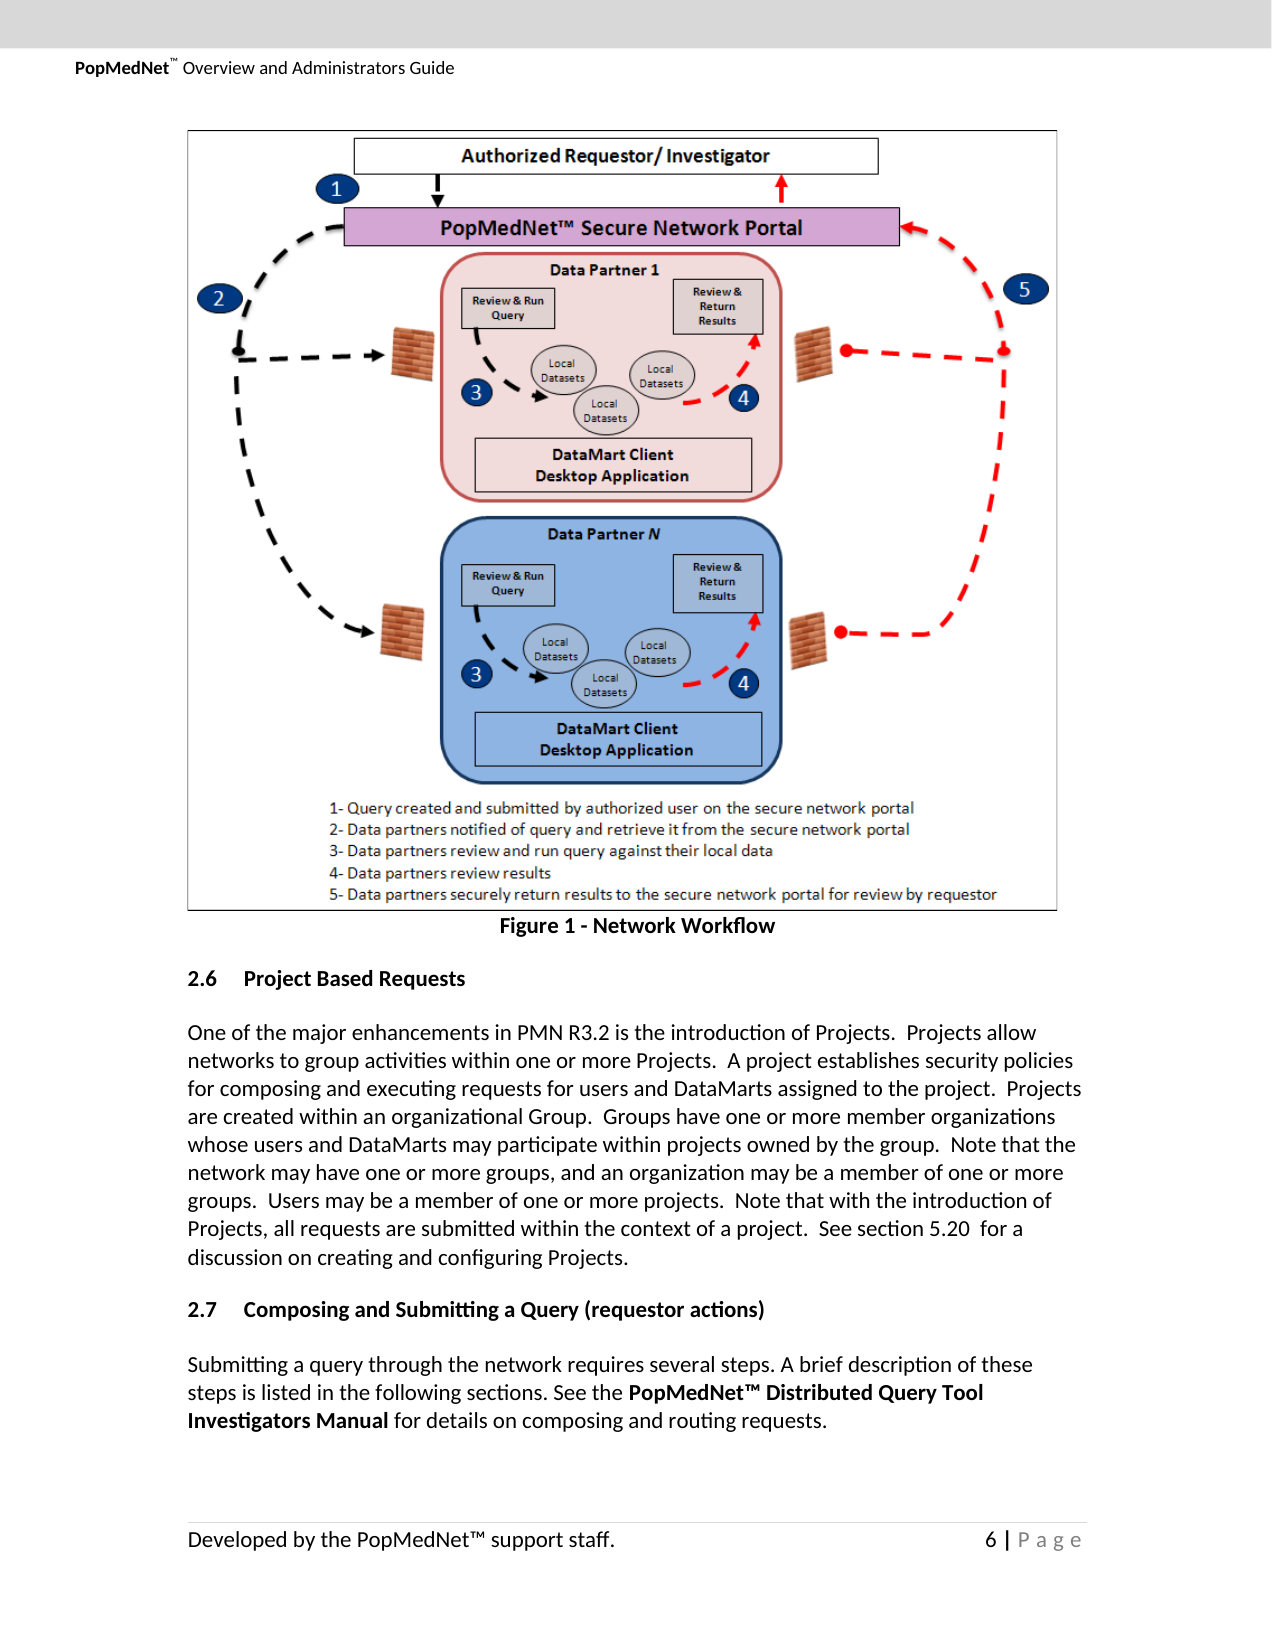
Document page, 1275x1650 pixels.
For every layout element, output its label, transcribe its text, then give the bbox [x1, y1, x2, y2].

text Submitting a query through the network requires several steps. A brief description of these steps is listed in the following sections. See the PopMedNet™ Distributed Query Tool Investigators Manual for details on composing and routing requests. [187, 1350, 1087, 1434]
subtitle Project Based Requests [187, 964, 1087, 992]
text Figure 1 - Network Workflow [187, 911, 1087, 939]
picture [187, 130, 1058, 911]
subtitle Composing and Submitting a Query (requestor actions) [187, 1296, 1087, 1324]
text One of the major enhancements in PMN R3.2 is the introduction of Projects. Projects allow networks to group activities within one or more Projects. A project establishes security policies for composing and executing requests for users and DataMarts assigned to the project. Projects are created within an organizational Group. Groups have one or more member organizations whose users and DataMarts may participate within projects owned by the group. Note that the network may have one or more groups, and an organization may be a member of one or more groups. Users may be a member of one or more projects. Note that with the introduction of Projects, all requests are submitted within the context of a project. See section 5.20 for a discussion on creating and configuring Projects. [187, 1018, 1087, 1271]
